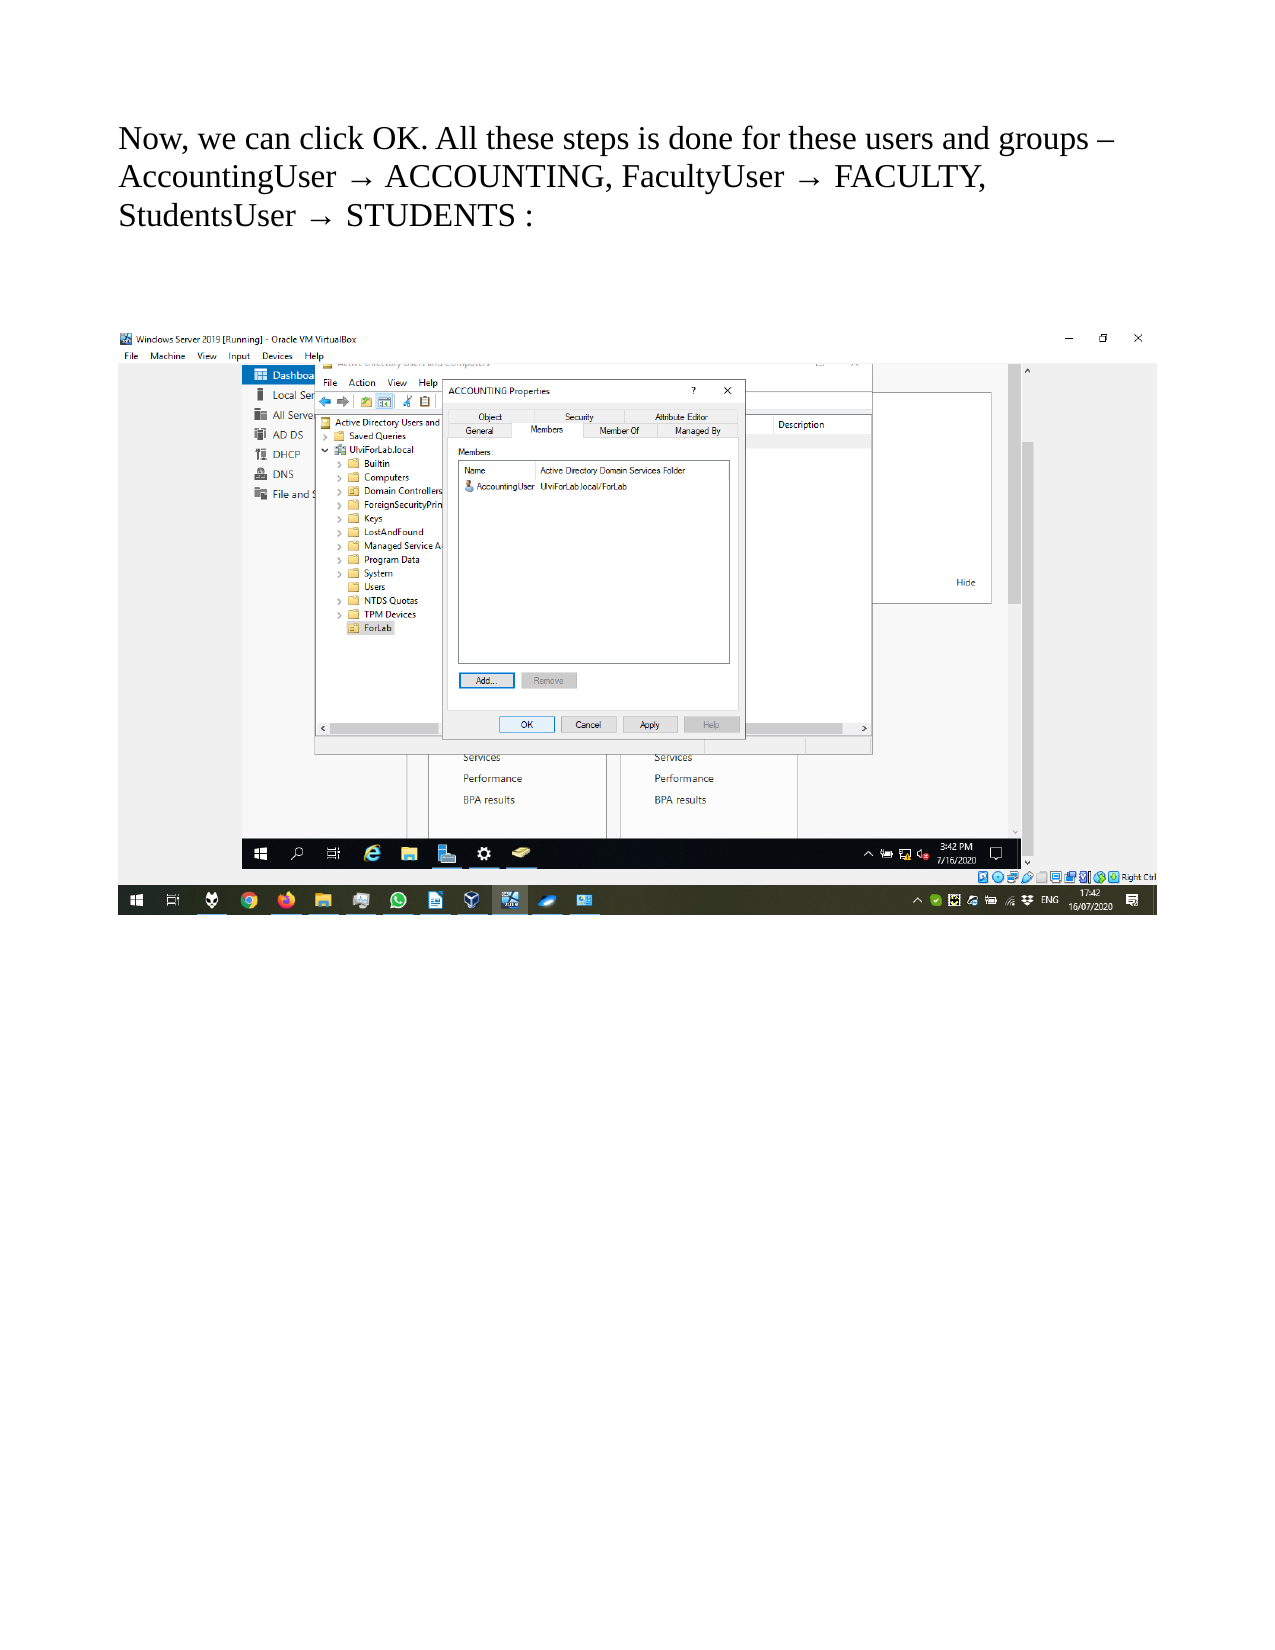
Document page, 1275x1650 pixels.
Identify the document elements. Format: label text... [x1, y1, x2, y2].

text Now, we can click OK. All these steps is done for these users and groups – AccountingUser → ACCOUNTING, FacultyUser → FACULTY, StudentsUser → STUDENTS : [118, 118, 1157, 233]
picture [118, 330, 1157, 915]
